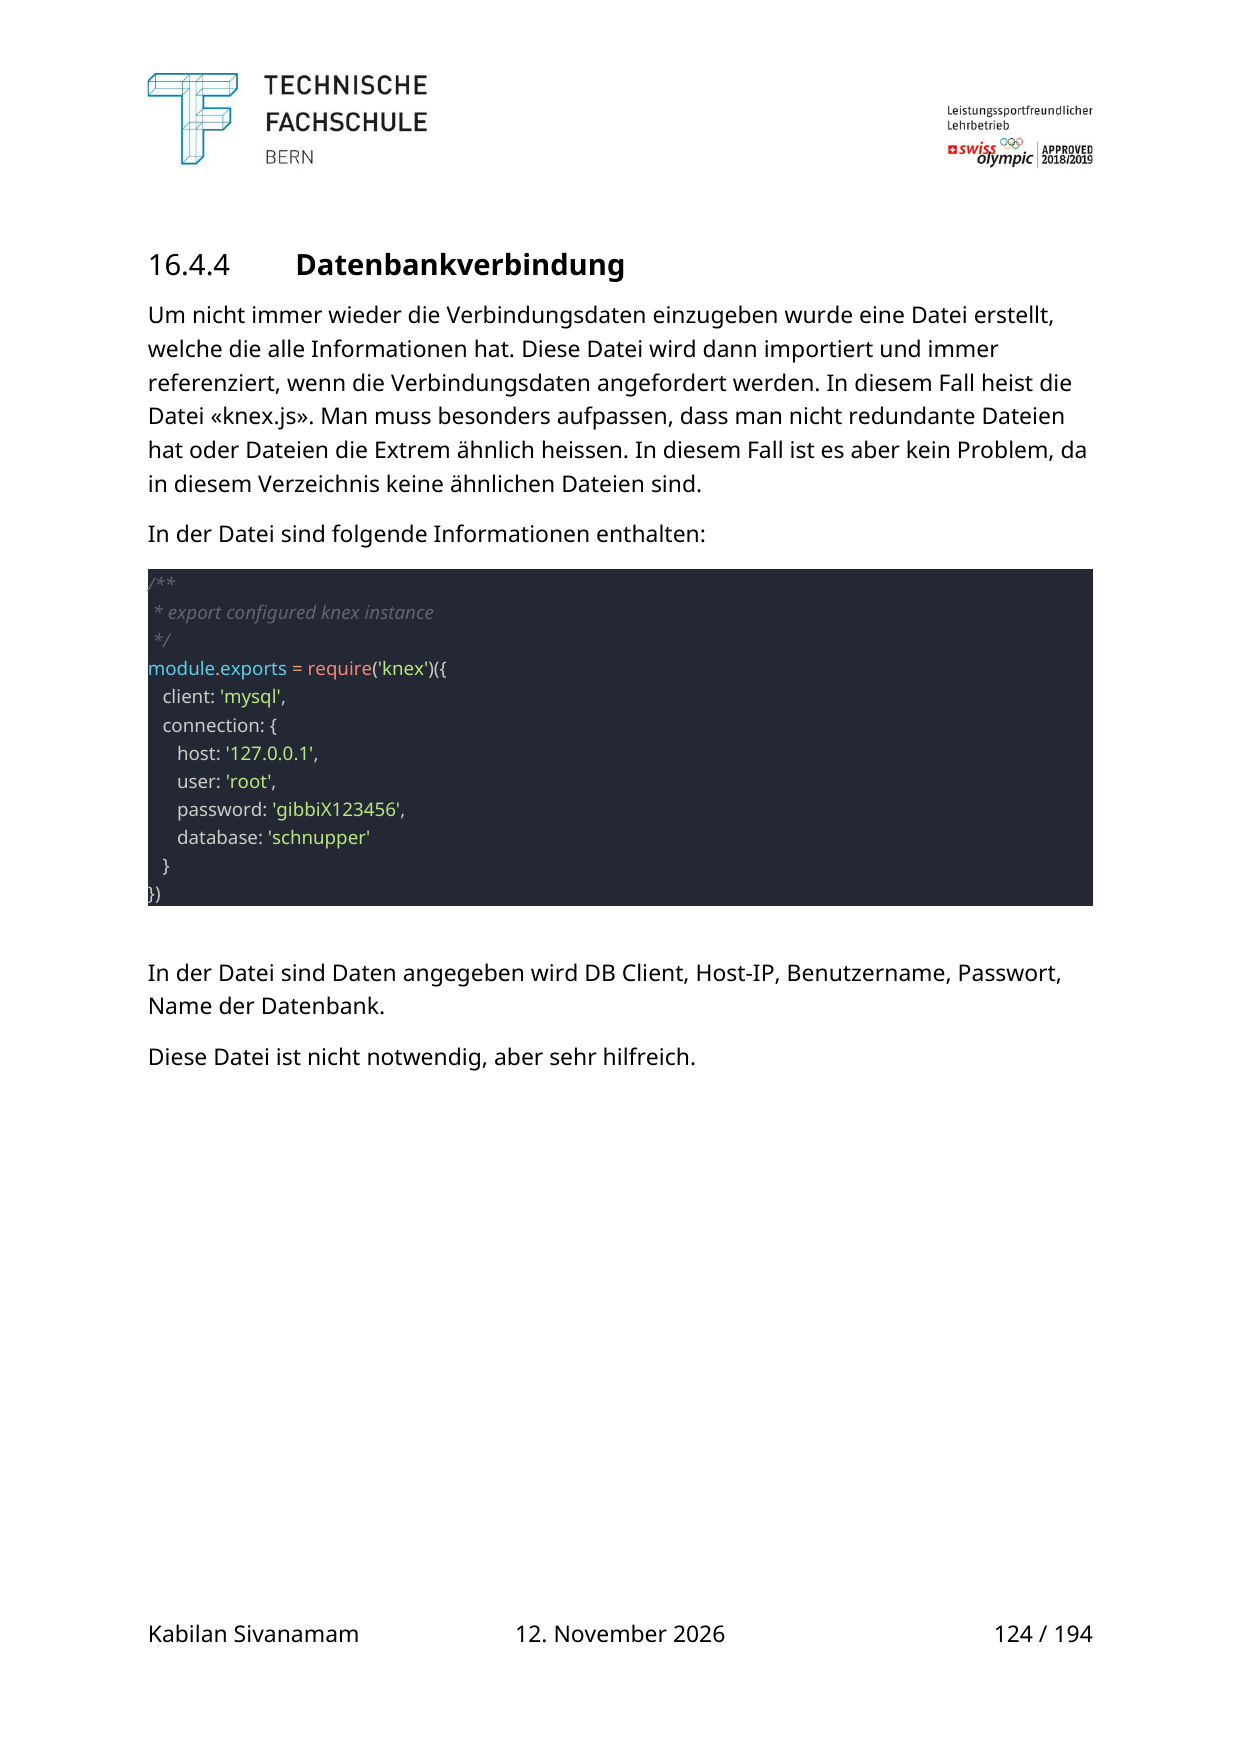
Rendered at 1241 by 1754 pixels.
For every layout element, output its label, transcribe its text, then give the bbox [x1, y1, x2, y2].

text In der Datei sind Daten angegeben wird DB Client, Host-IP, Benutzername, Passwort, Name der Datenbank. [148, 957, 1093, 1022]
text }) [148, 878, 1093, 906]
text Um nicht immer wieder die Verbindungsdaten einzugeben wurde eine Datei erstellt, welche die alle Informationen hat. Diese Datei wird dann importiert und immer referenziert, wenn die Verbindungsdaten angefordert werden. In diesem Fall heist die Datei «knex.js». Man muss besonders aufpassen, dass man nicht redundante Dateien hat oder Dateien die Extrem ähnlich heissen. In diesem Fall ist es aber kein Problem, da in diesem Verzeichnis keine ähnlichen Dateien sind. [148, 299, 1093, 499]
text module.exports = require('knex')({ [148, 653, 1093, 681]
text password: 'gibbiX123456', [148, 794, 1093, 822]
text host: '127.0.0.1', [148, 737, 1093, 766]
text } [148, 850, 1093, 878]
text */ [148, 625, 1093, 653]
text * export configured knex instance [148, 597, 1093, 625]
picture [147, 73, 1093, 196]
subtitle Datenbankverbindung [148, 244, 1093, 283]
text database: 'schnupper' [148, 822, 1093, 850]
text connection: { [148, 709, 1093, 737]
text client: 'mysql', [148, 681, 1093, 709]
text /** [148, 569, 1093, 597]
text Diese Datei ist nicht notwendig, aber sehr hilfreich. [148, 1041, 1093, 1072]
text In der Datei sind folgende Informationen enthalten: [148, 518, 1093, 549]
text user: 'root', [148, 766, 1093, 794]
